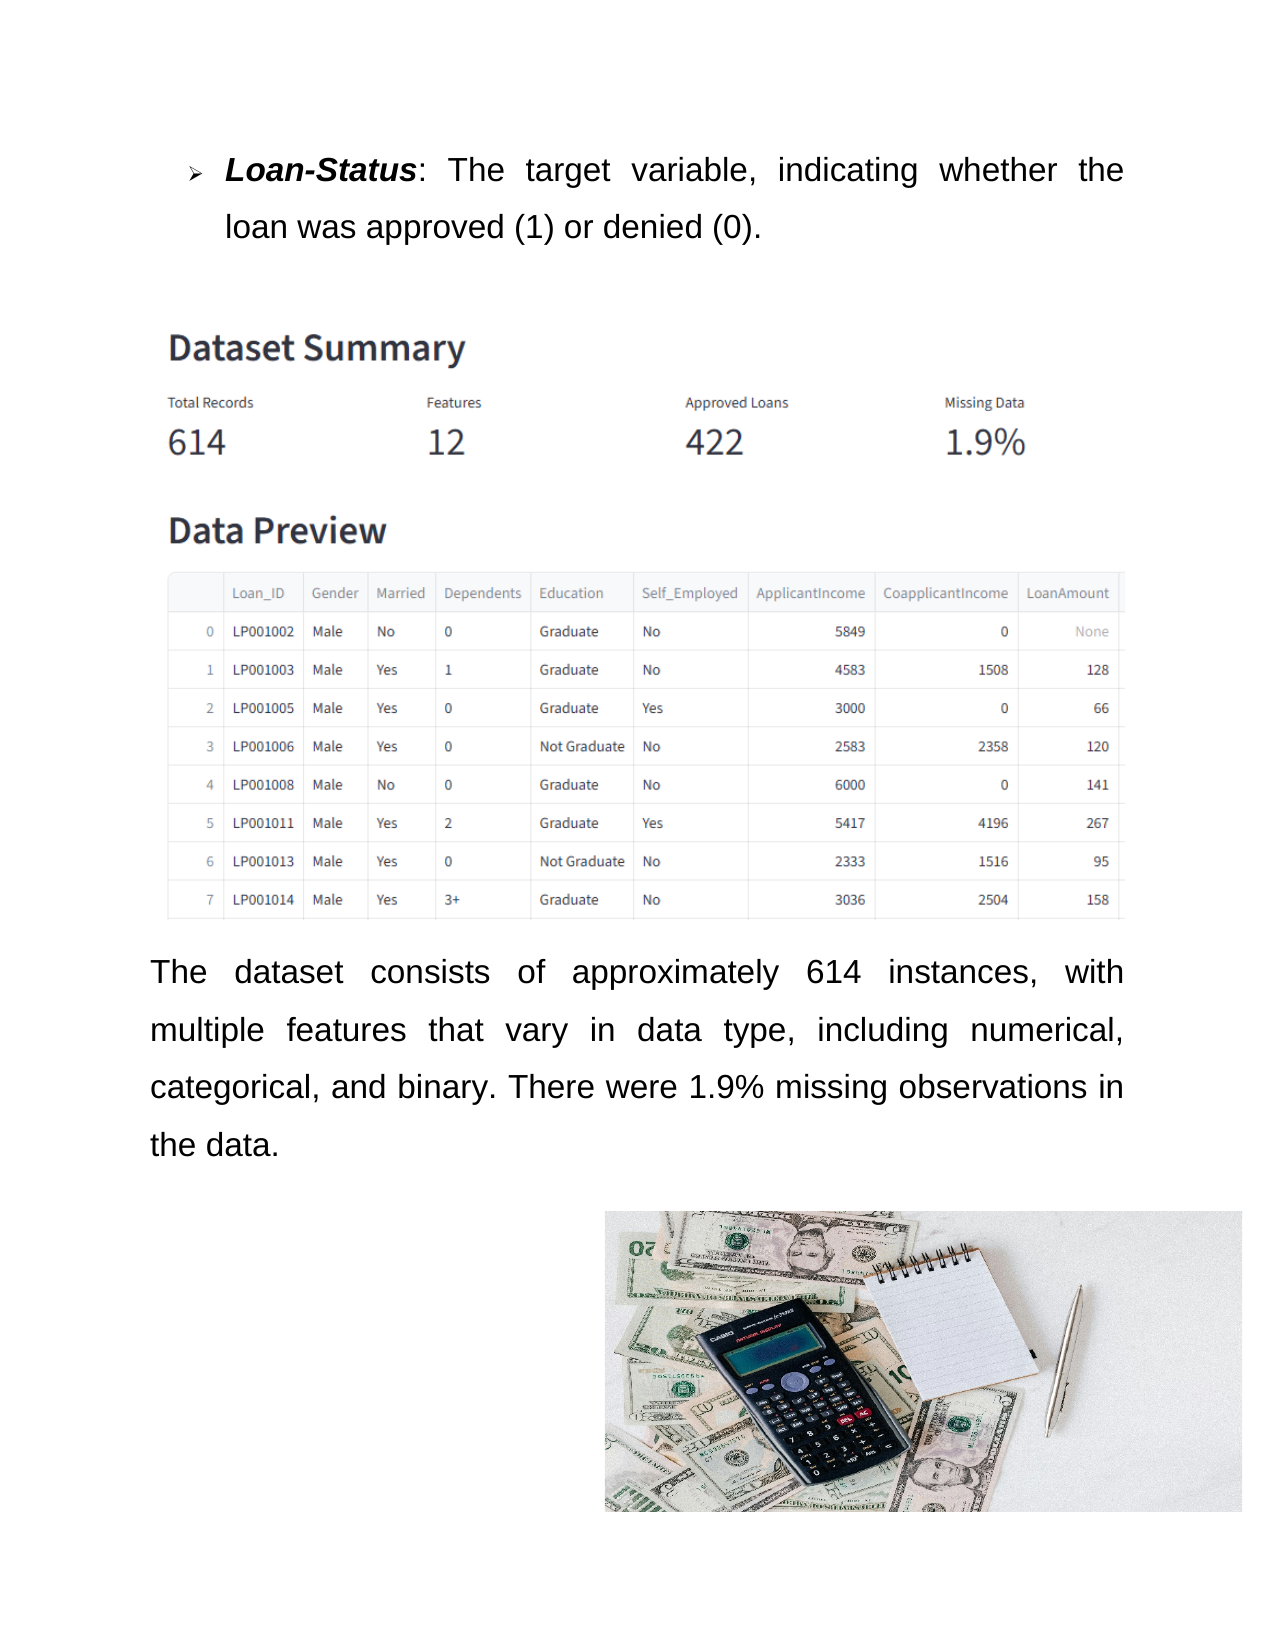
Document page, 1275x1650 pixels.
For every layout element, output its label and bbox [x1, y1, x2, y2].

picture [604, 1211, 1243, 1512]
picture [150, 286, 1125, 920]
